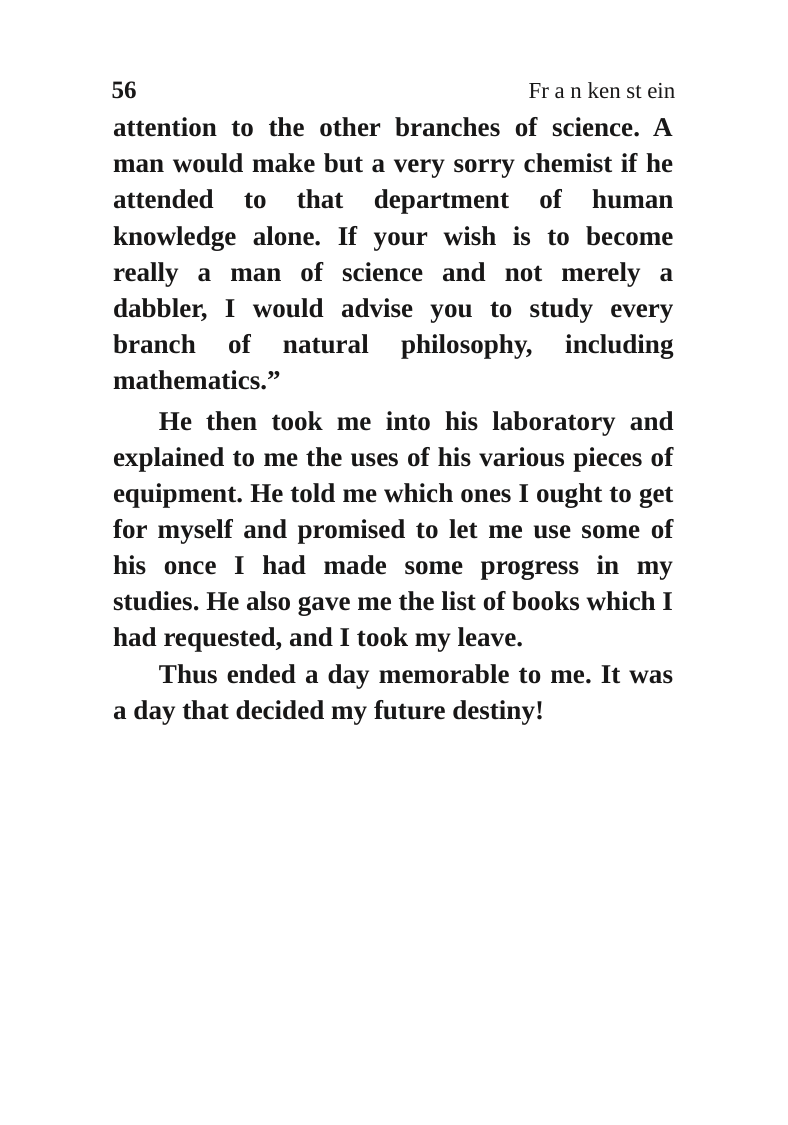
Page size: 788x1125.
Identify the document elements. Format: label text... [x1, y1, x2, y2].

text Thus ended a day memorable to me. It was a day that decided my future destiny! [113, 658, 674, 726]
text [113, 112, 674, 395]
text He then took me into his laboratory and explained to me the uses of his various pieces of equipment. He told me which ones I ought to get for myself and promised to let me use some of his once I had made some progress in my studies. He also gave me the list of books which I had requested, and I took my leave. [113, 405, 674, 652]
